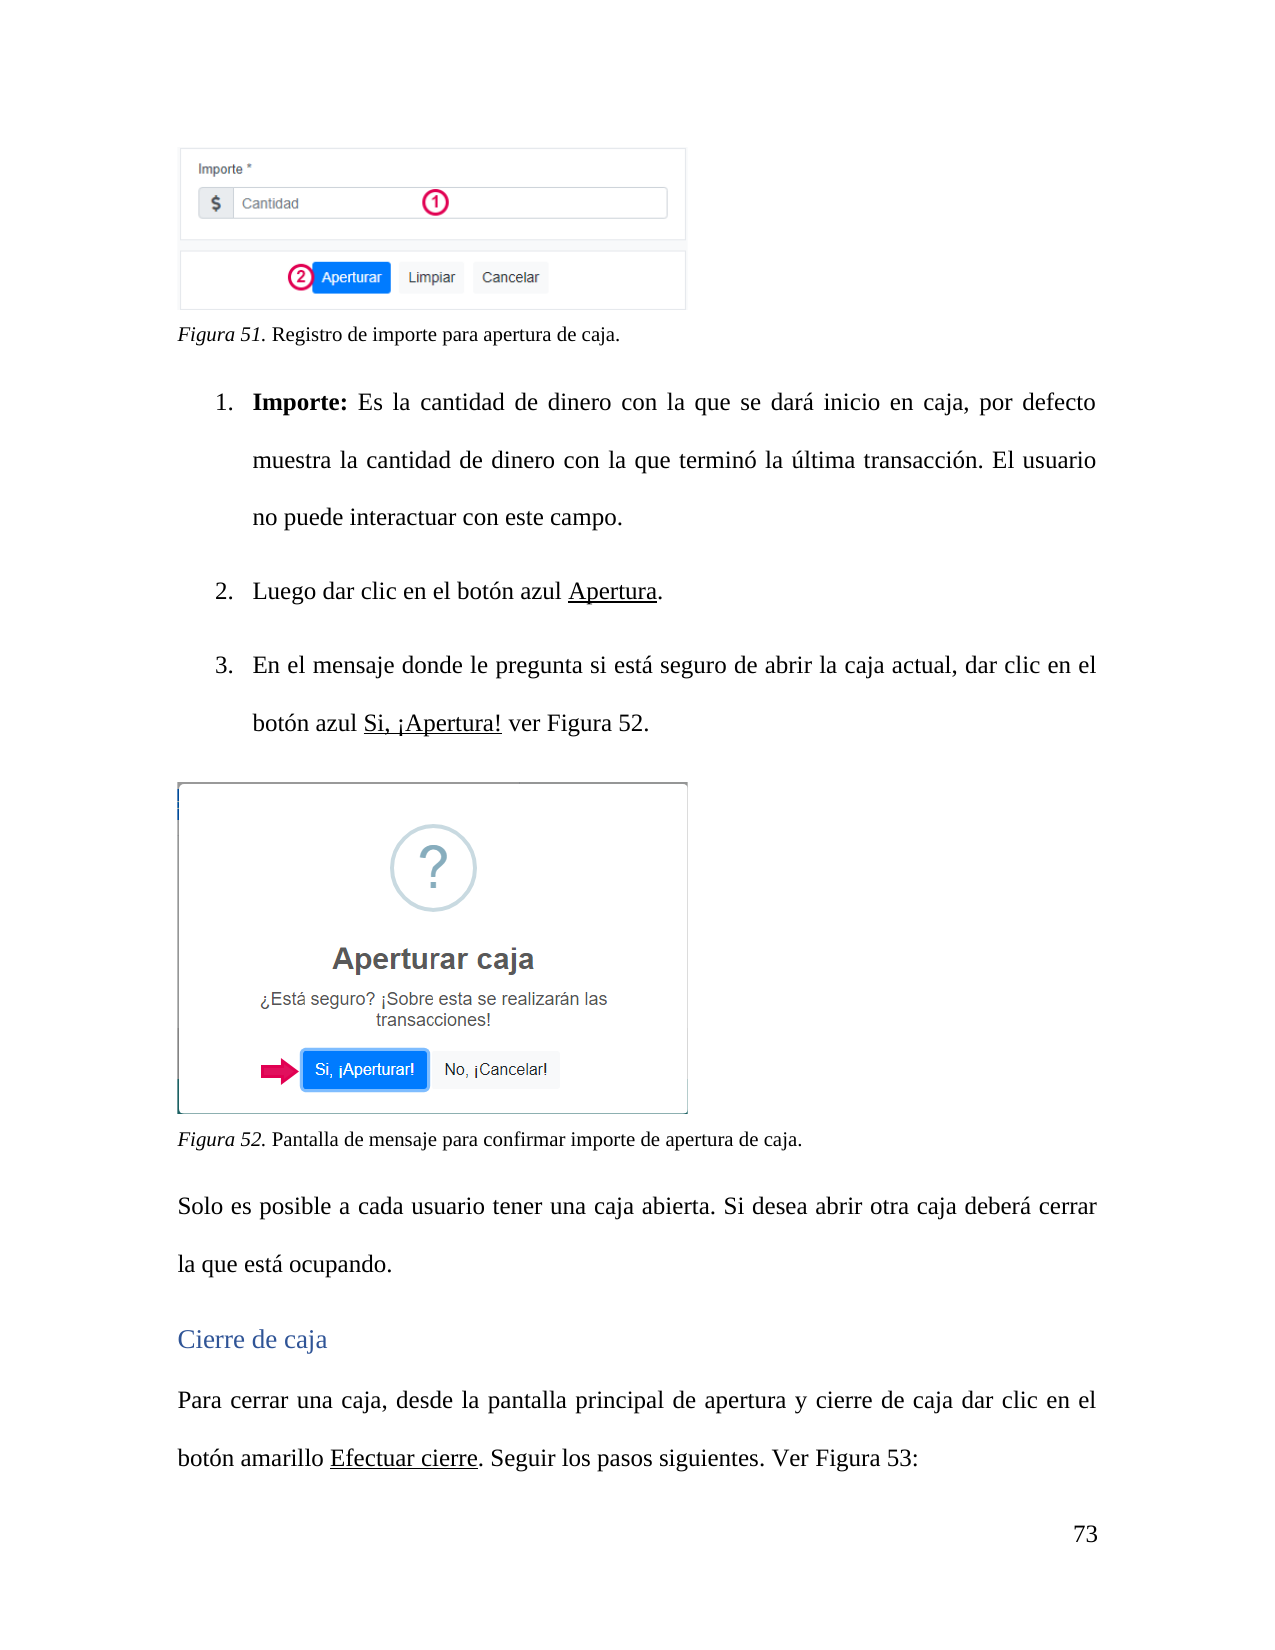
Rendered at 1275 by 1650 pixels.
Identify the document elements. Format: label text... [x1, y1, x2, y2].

text Figura 52. Pantalla de mensaje para confirmar importe de apertura de caja. [177, 1126, 1098, 1151]
text Para cerrar una caja, desde la pantalla principal de apertura y cierre de caja dar clic en el botón amarillo Efectuar cierre. Seguir los pasos siguientes. Ver Figura 53: [177, 1385, 1098, 1471]
picture [177, 147, 688, 310]
list En el mensaje donde le pregunta si está seguro de abrir la caja actual, dar clic en el botón azul Si, ¡Apertura! ver Figura 52. [215, 651, 1098, 737]
list Luego dar clic en el botón azul Apertura. [215, 576, 1098, 605]
list Importe: Es la cantidad de dinero con la que se dará inicio en caja, por defecto muestra la cantidad de dinero con la que terminó la última transacción. El usuario no puede interactuar con este campo. [215, 387, 1098, 531]
text Solo es posible a cada usuario tener una caja abierta. Si desea abrir otra caja deberá cerrar la que está ocupando. [177, 1191, 1098, 1277]
text Cierre de caja [177, 1323, 1098, 1354]
picture [177, 782, 688, 1114]
text Figura 51. Registro de importe para apertura de caja. [177, 322, 1098, 346]
